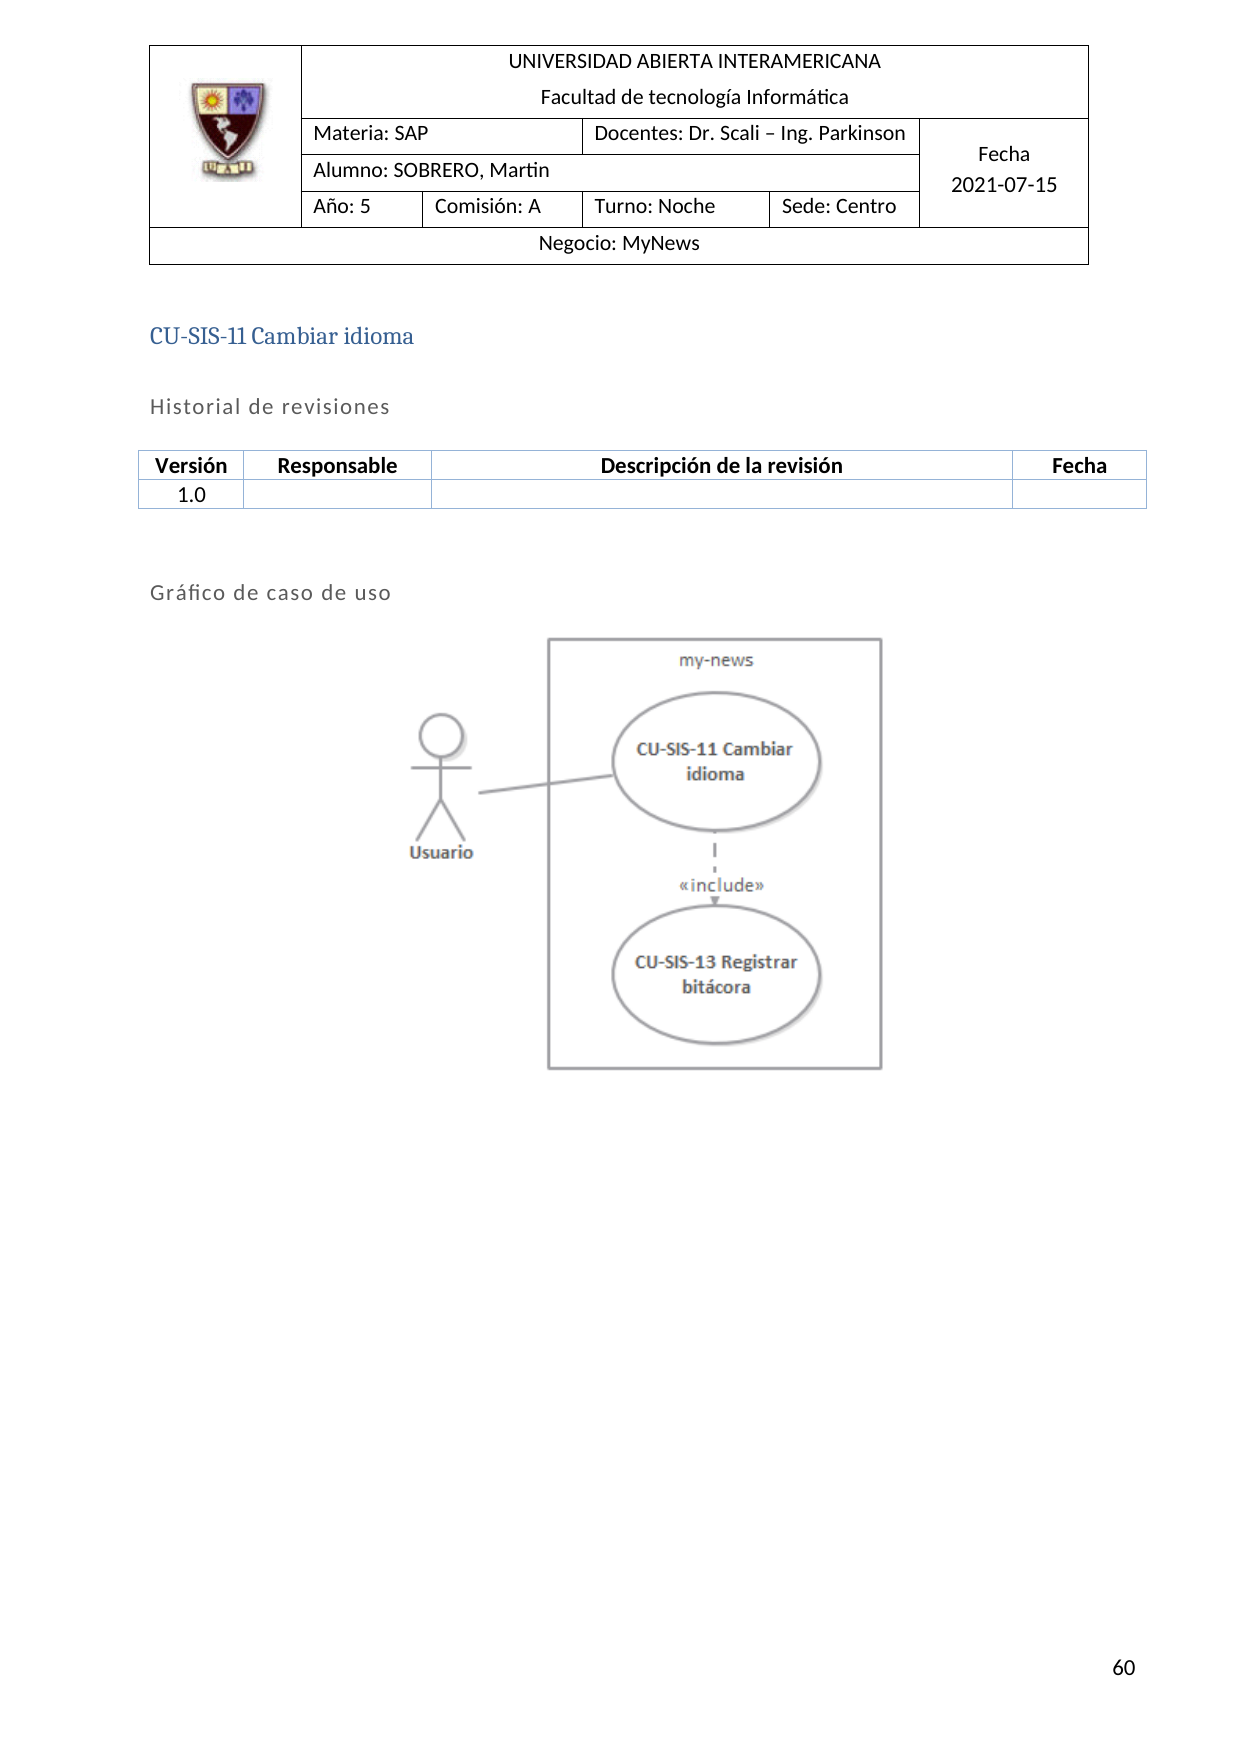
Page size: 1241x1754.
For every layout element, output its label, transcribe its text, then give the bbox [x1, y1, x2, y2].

picture [397, 635, 888, 1075]
subtitle Historial de revisiones [150, 392, 1135, 421]
table_header Responsable [244, 451, 431, 479]
table_cell [1013, 480, 1146, 508]
table_cell [244, 480, 431, 508]
table_cell [432, 480, 1012, 508]
table_header Descripción de la revisión [432, 451, 1012, 479]
subtitle Gráfico de caso de uso [150, 578, 1135, 607]
picture [177, 74, 278, 187]
table_header Versión [139, 451, 243, 479]
table_cell 1.0 [139, 480, 243, 508]
table_header Fecha [1013, 451, 1146, 479]
subtitle CU-SIS-11 Cambiar idioma [150, 322, 1135, 351]
